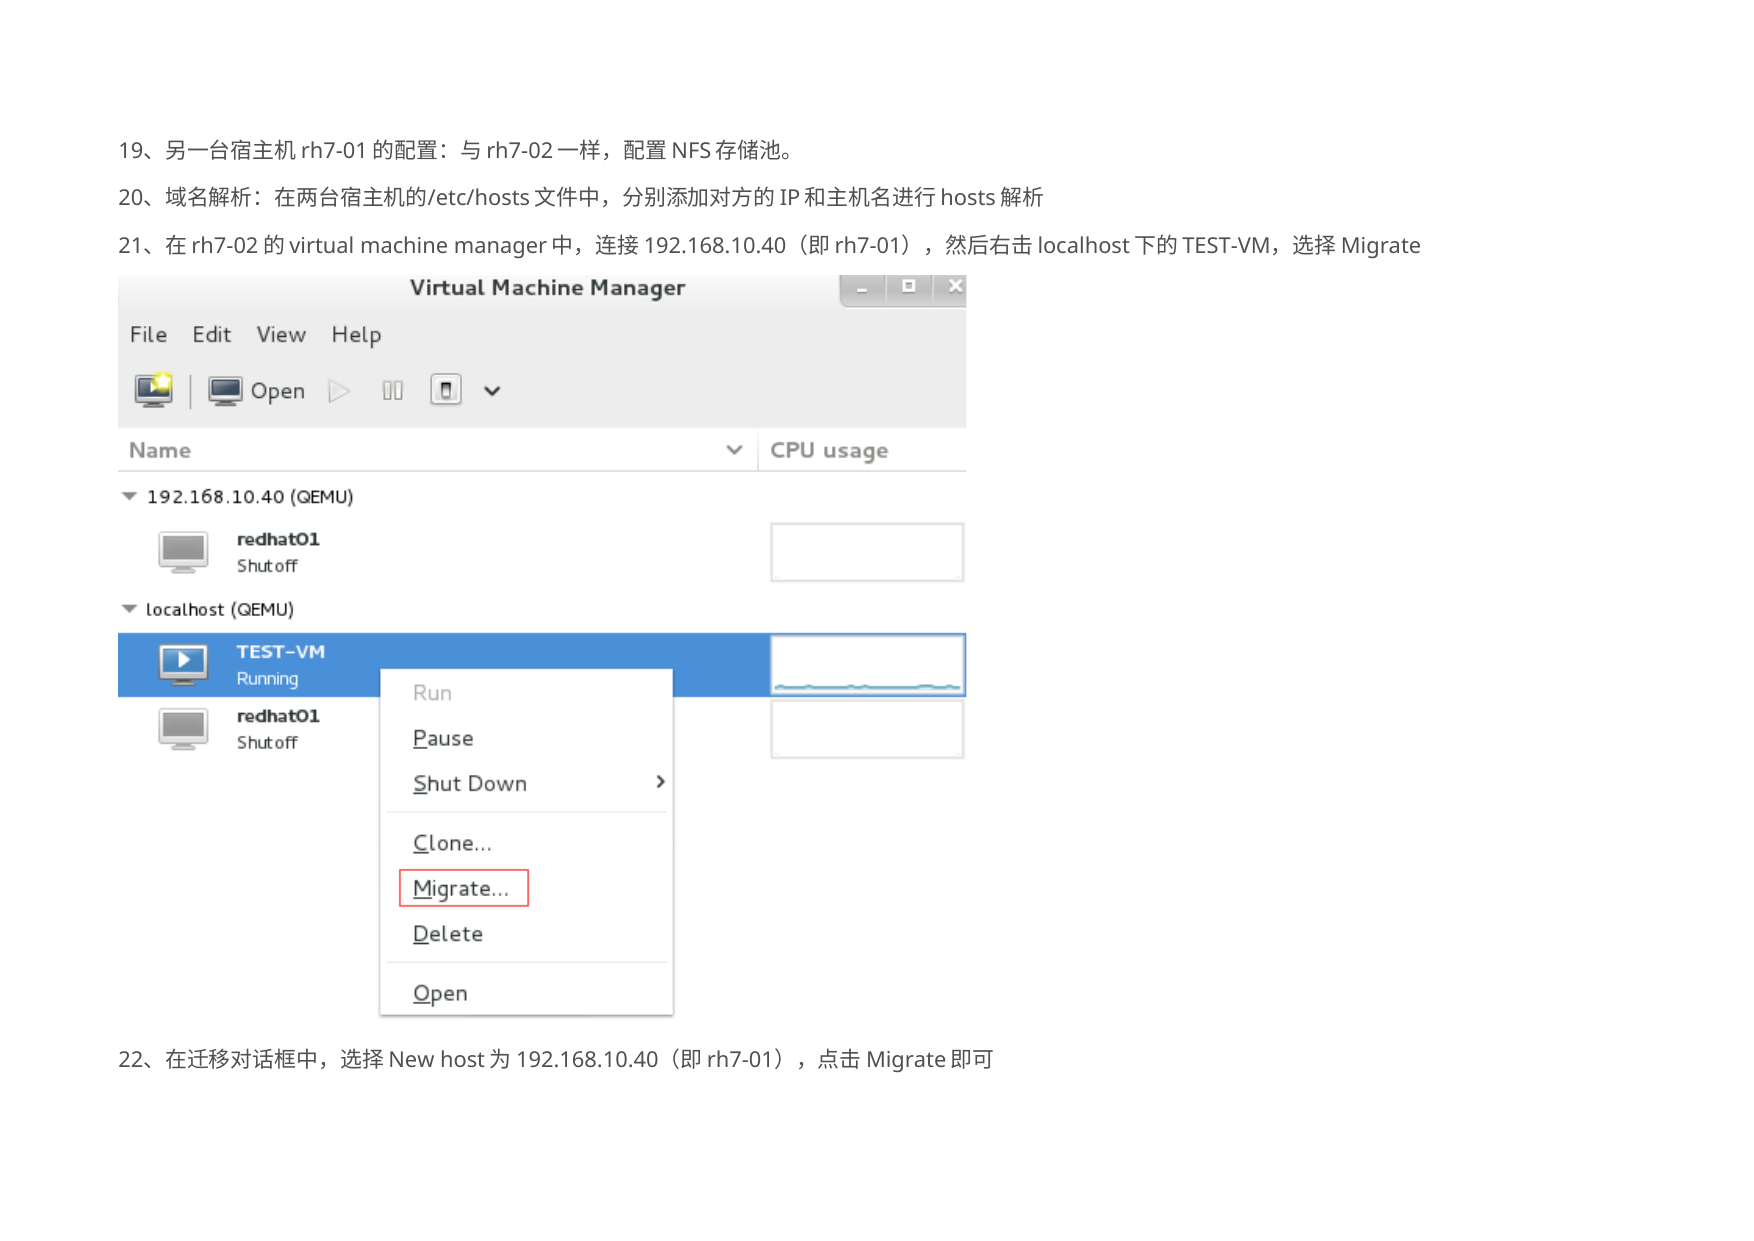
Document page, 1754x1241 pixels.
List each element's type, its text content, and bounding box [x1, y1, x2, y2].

text 20、域名解析：在两台宿主机的/etc/hosts文件中，分别添加对方的IP和主机名进行hosts解析 [118, 180, 1636, 212]
text 21、在rh7-02的virtual machine manager中，连接192.168.10.40（即rh7-01），然后右击localhost下的TEST-VM，选择Migrate [118, 228, 1636, 259]
text 19、另一台宿主机rh7-01的配置：与rh7-02一样，配置NFS存储池。 [118, 133, 1636, 164]
text 22、在迁移对话框中，选择New host为192.168.10.40（即rh7-01），点击Migrate即可 [118, 1042, 1636, 1074]
picture [118, 275, 967, 1029]
